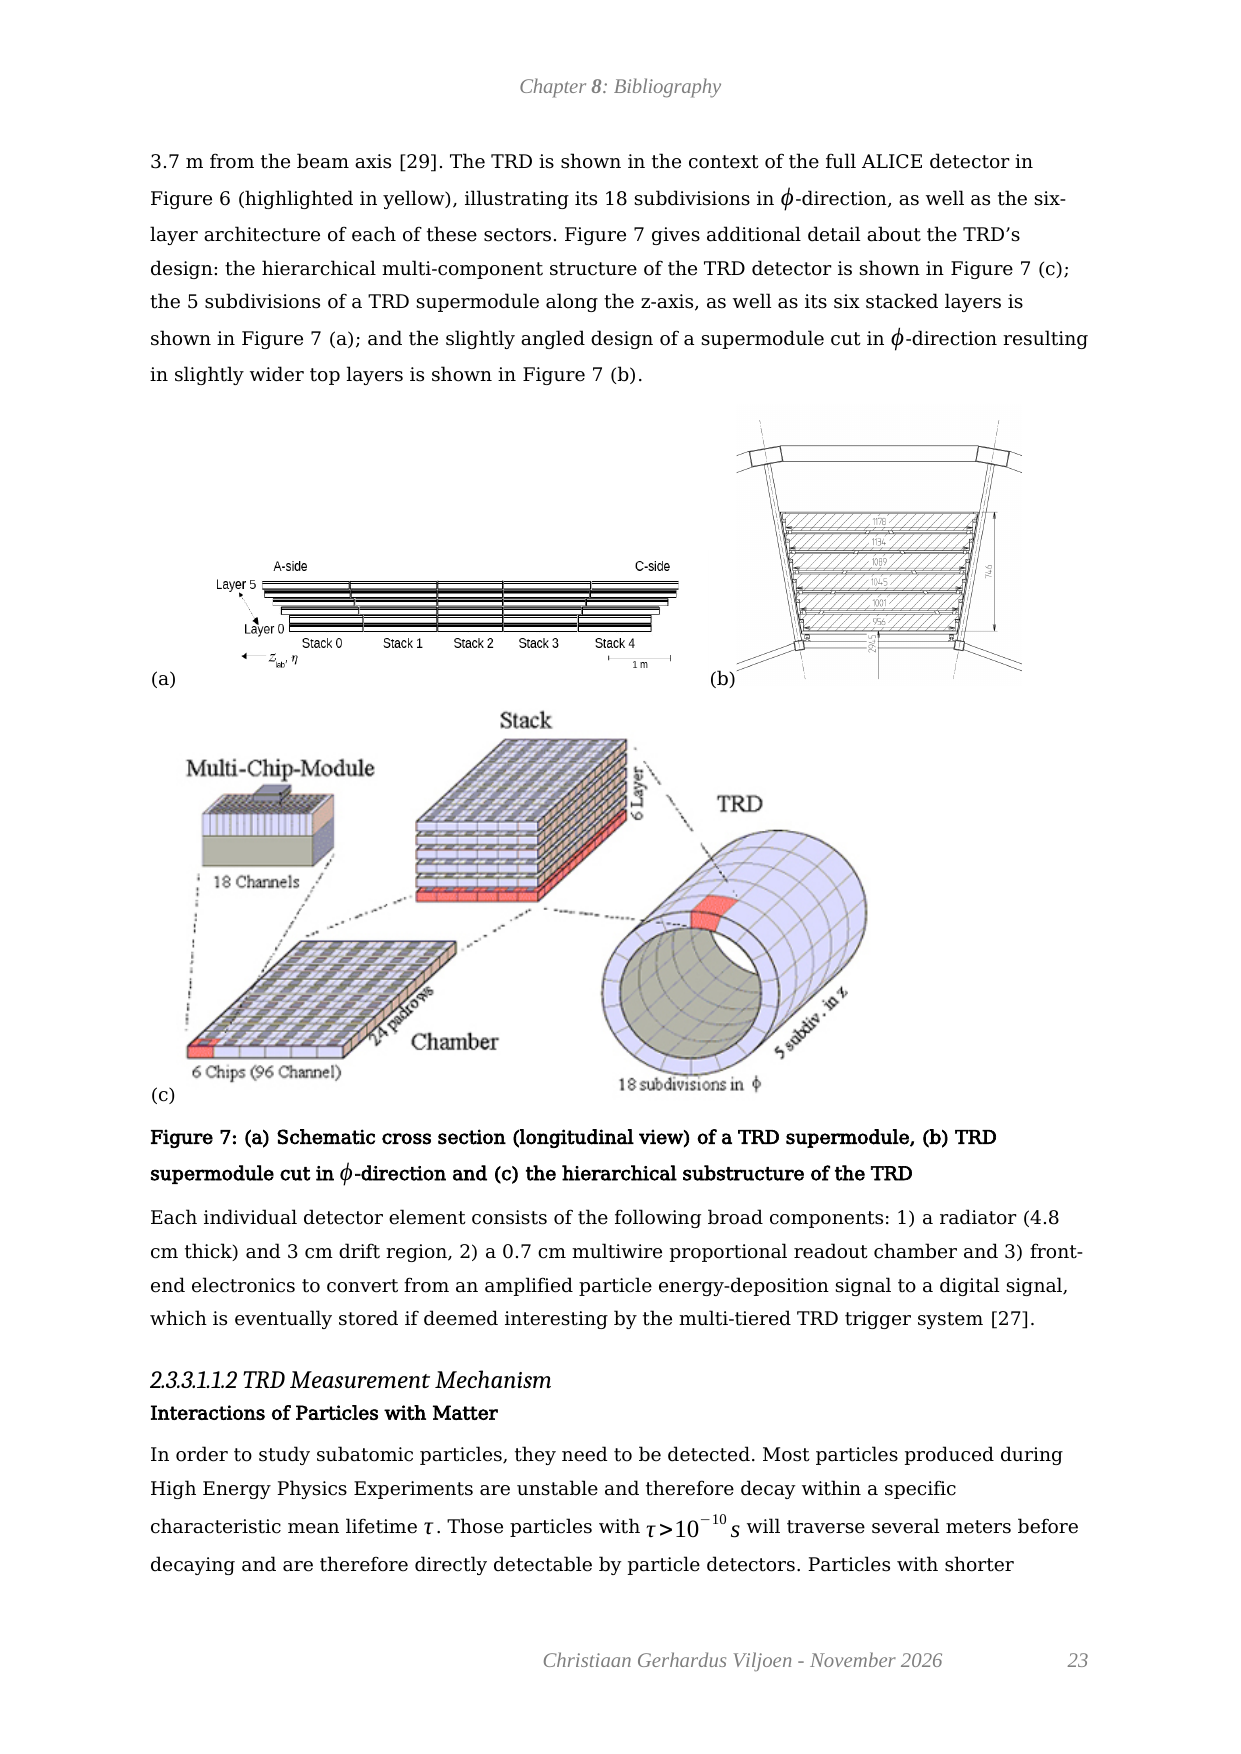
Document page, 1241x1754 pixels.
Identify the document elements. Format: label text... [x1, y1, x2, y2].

picture [177, 550, 709, 686]
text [150, 150, 1090, 385]
text Interactions of Particles with Matter [150, 1401, 1090, 1423]
text Figure 7: (a) Schematic cross section (longitudinal view) of a TRD supermodule, (b) TRD supermodule cut in -direction and (c) the hierarchical substructure of the TRD [150, 1125, 1090, 1186]
subtitle TRD Measurement Mechanism [150, 1366, 1090, 1395]
text Each individual detector element consists of the following broad components: 1) a radiator (4.8 cm thick) and 3 cm drift region, 2) a 0.7 cm multiwire proportional readout chamber and 3) front-end electronics to convert from an amplified particle energy-deposition signal to a digital signal, which is eventually stored if deemed interesting by the multi-tiered TRD trigger system . [150, 1206, 1090, 1330]
picture [176, 708, 876, 1102]
picture [736, 404, 1022, 686]
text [150, 1443, 1090, 1575]
